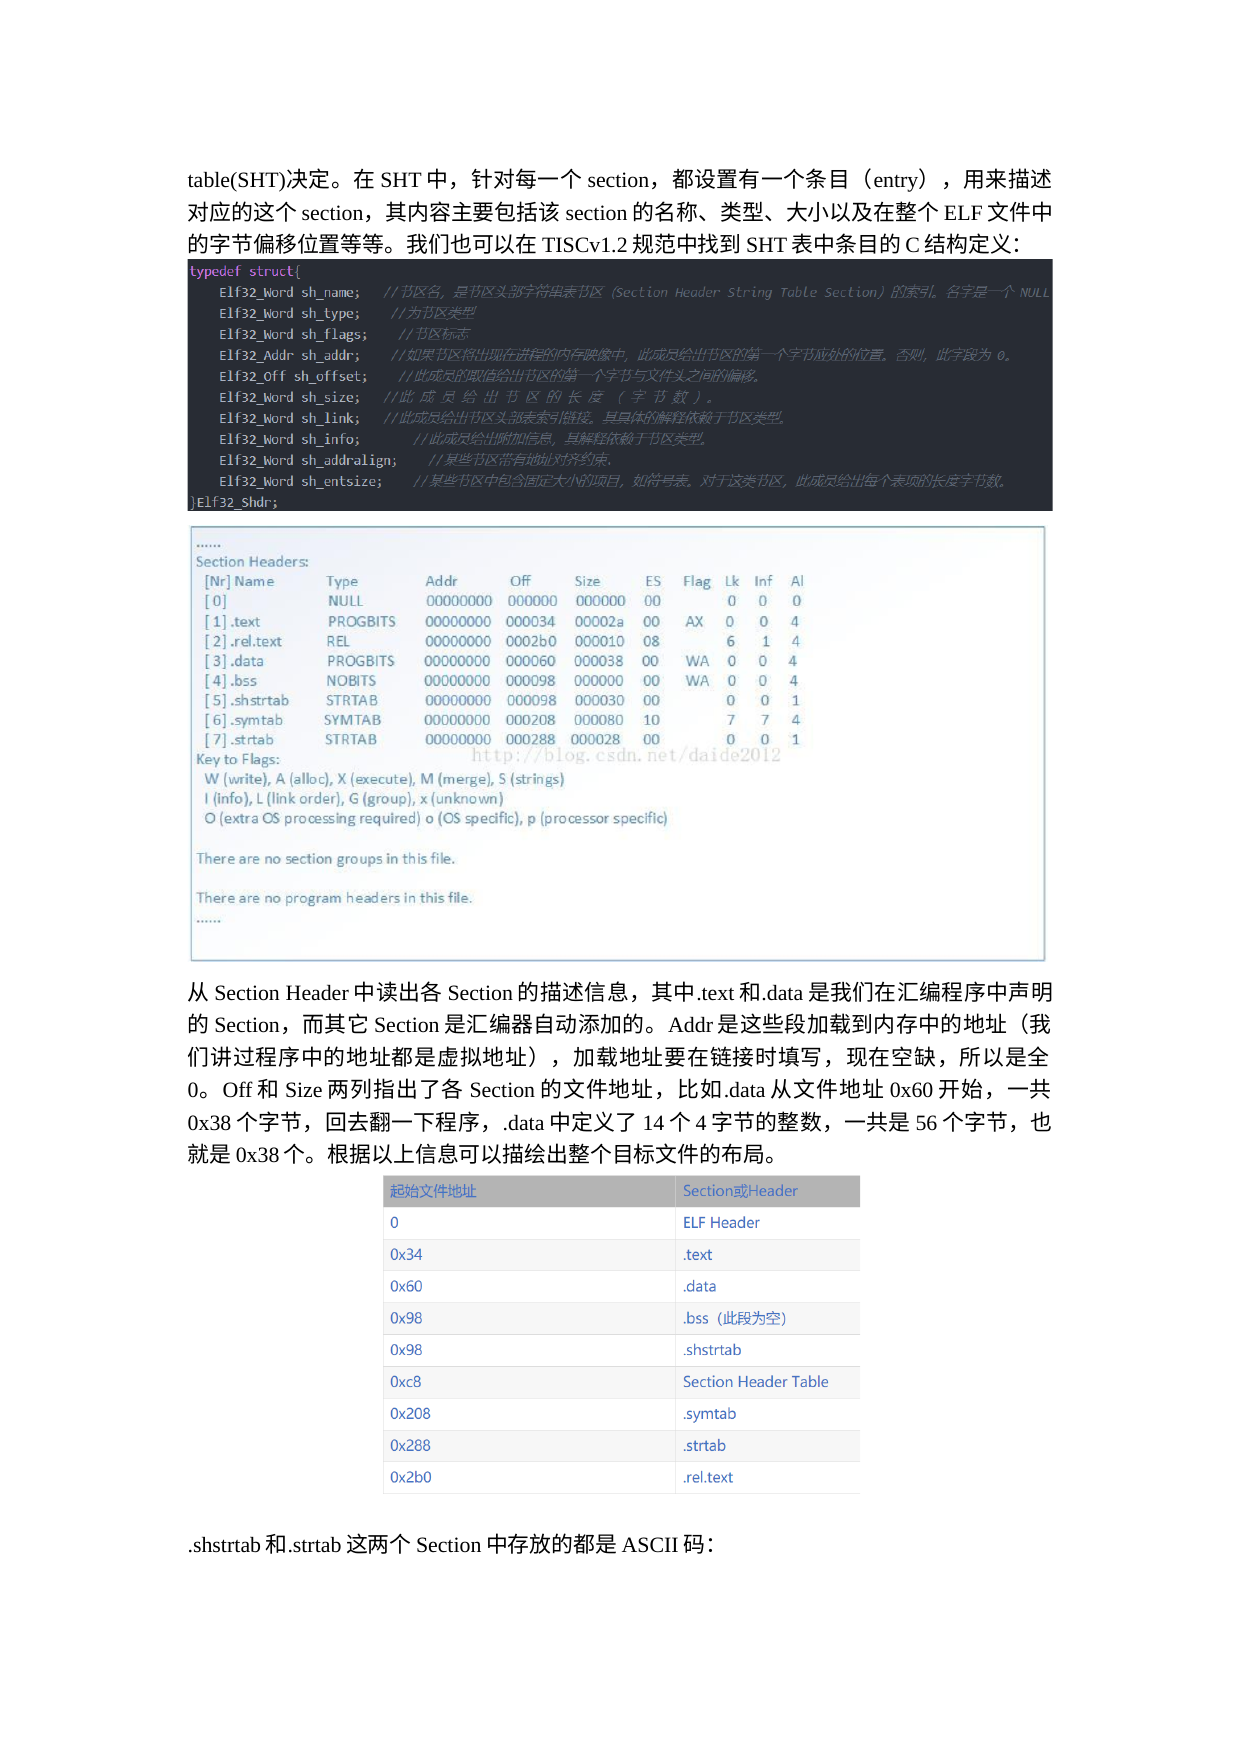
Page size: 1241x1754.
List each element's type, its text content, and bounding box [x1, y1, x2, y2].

text 从Section Header中读出各Section的描述信息，其中.text和.data是我们在汇编程序中声明的Section，而其它Section是汇编器自动添加的。Addr是这些段加载到内存中的地址（我们讲过程序中的地址都是虚拟地址），加载地址要在链接时填写，现在空缺，所以是全0。Off和Size两列指出了各Section的文件地址，比如.data从文件地址0x60开始，一共0x38个字节，回去翻一下程序，.data中定义了14个4字节的整数，一共是56个字节，也就是0x38个。根据以上信息可以描绘出整个目标文件的布局。 [187, 974, 1053, 1169]
picture [187, 519, 1053, 964]
picture [187, 259, 1053, 511]
text .shstrtab和.strtab这两个Section中存放的都是ASCII码： [187, 1527, 1053, 1559]
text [187, 162, 1053, 259]
picture [380, 1169, 861, 1495]
